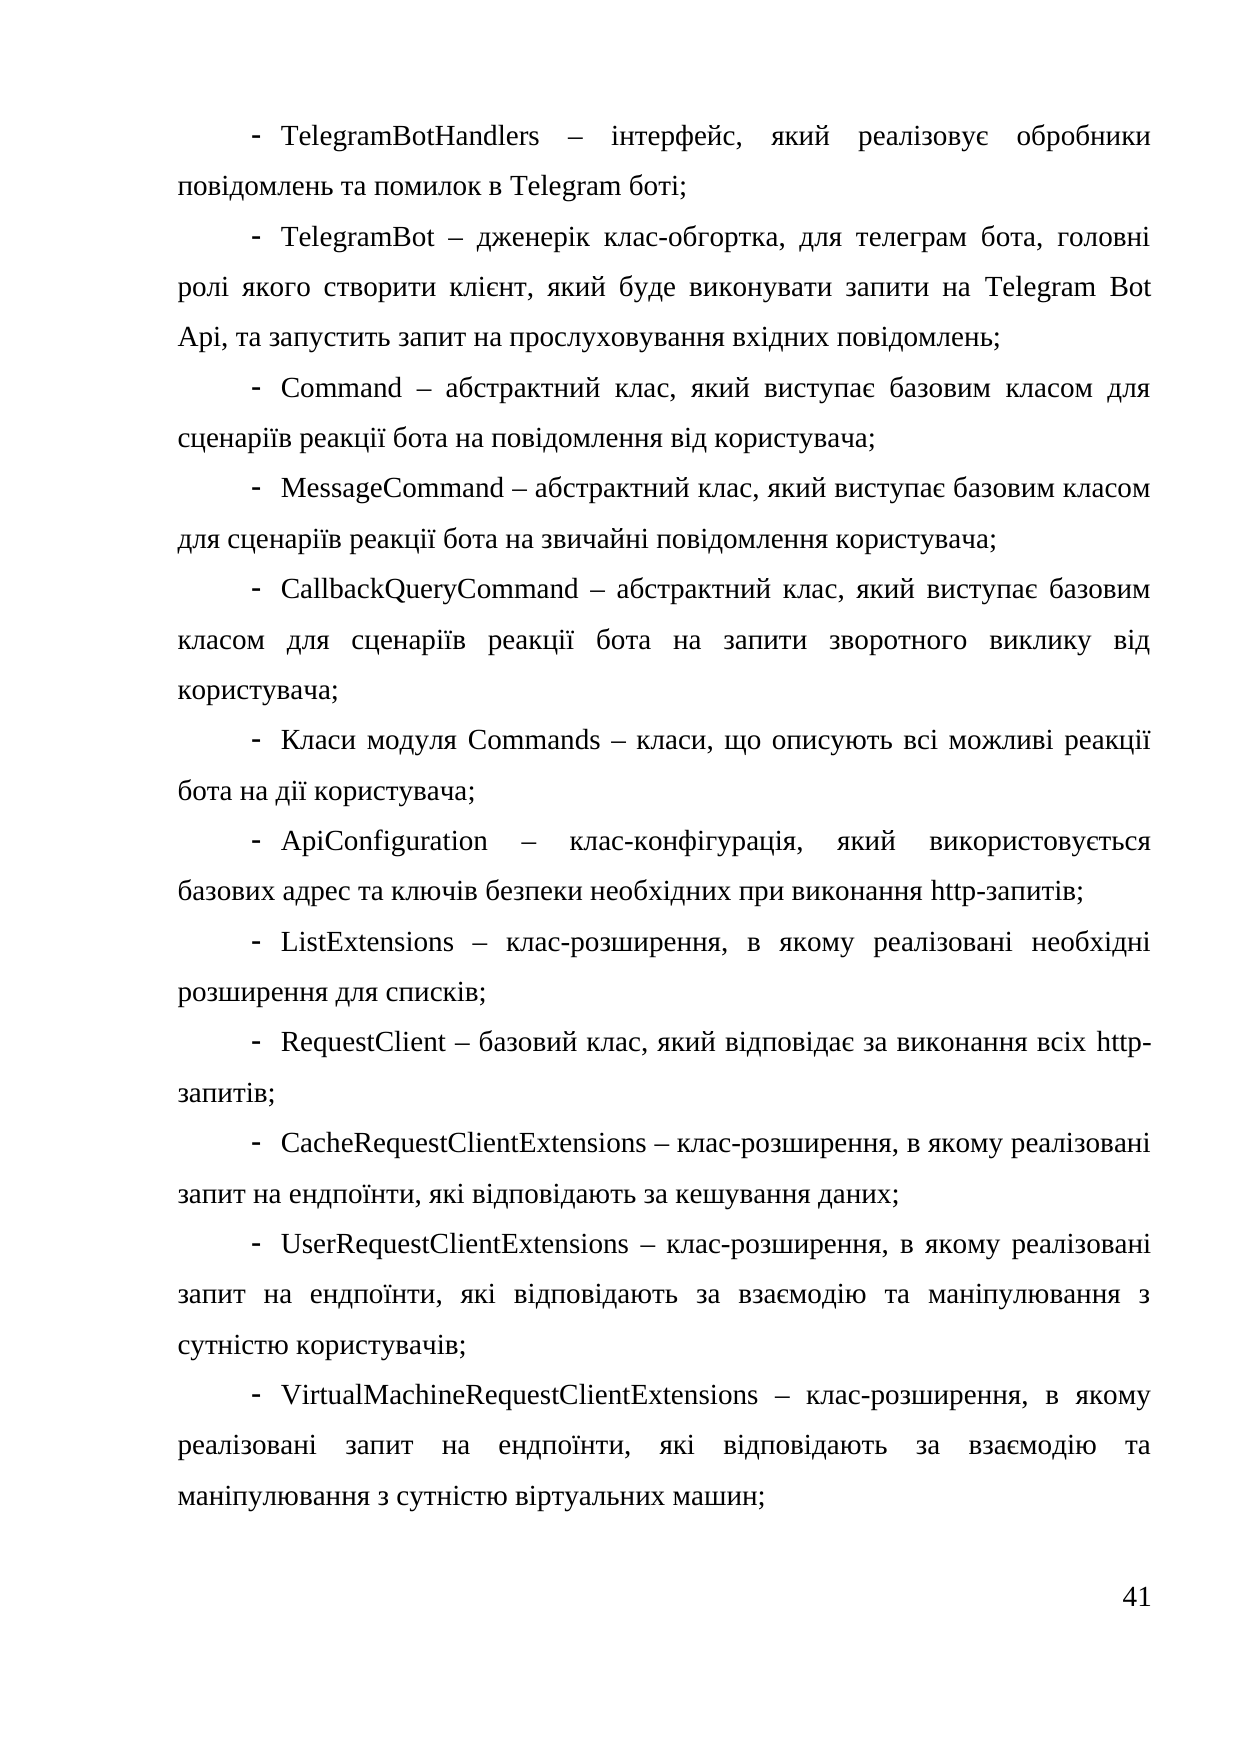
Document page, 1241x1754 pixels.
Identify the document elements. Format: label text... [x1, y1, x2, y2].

list Класи модуля Commands – класи, що описують всі можливі реакції бота на дії користувача; [177, 722, 1152, 806]
list VirtualMachineRequestClientExtensions – клас-розширення, в якому реалізовані запит на ендпоїнти, які відповідають за взаємодію та маніпулювання з сутністю віртуальних машин; [177, 1377, 1152, 1511]
list RequestClient – базовий клас, який відповідає за виконання всіх http-запитів; [177, 1024, 1152, 1108]
list CallbackQueryCommand – абстрактний клас, який виступає базовим класом для сценаріїв реакції бота на запити зворотного виклику від користувача; [177, 571, 1152, 706]
list Command – абстрактний клас, який виступає базовим класом для сценаріїв реакції бота на повідомлення від користувача; [177, 370, 1152, 454]
list TelegramBot – дженерік клас-обгортка, для телеграм бота, головні ролі якого створити клієнт, який буде виконувати запити на Telegram Bot Api, та запустить запит на прослуховування вхідних повідомлень; [177, 219, 1152, 353]
list UserRequestClientExtensions – клас-розширення, в якому реалізовані запит на ендпоїнти, які відповідають за взаємодію та маніпулювання з сутністю користувачів; [177, 1226, 1152, 1360]
list TelegramBotHandlers – інтерфейс, який реалізовує обробники повідомлень та помилок в Telegram боті; [177, 118, 1152, 202]
list CacheRequestClientExtensions – клас-розширення, в якому реалізовані запит на ендпоїнти, які відповідають за кешування даних; [177, 1125, 1152, 1209]
list ListExtensions – клас-розширення, в якому реалізовані необхідні розширення для списків; [177, 924, 1152, 1008]
list ApiConfiguration – клас-конфігурація, який використовується базових адрес та ключів безпеки необхідних при виконання http-запитів; [177, 823, 1152, 907]
list MessageCommand – абстрактний клас, який виступає базовим класом для сценаріїв реакції бота на звичайні повідомлення користувача; [177, 471, 1152, 554]
